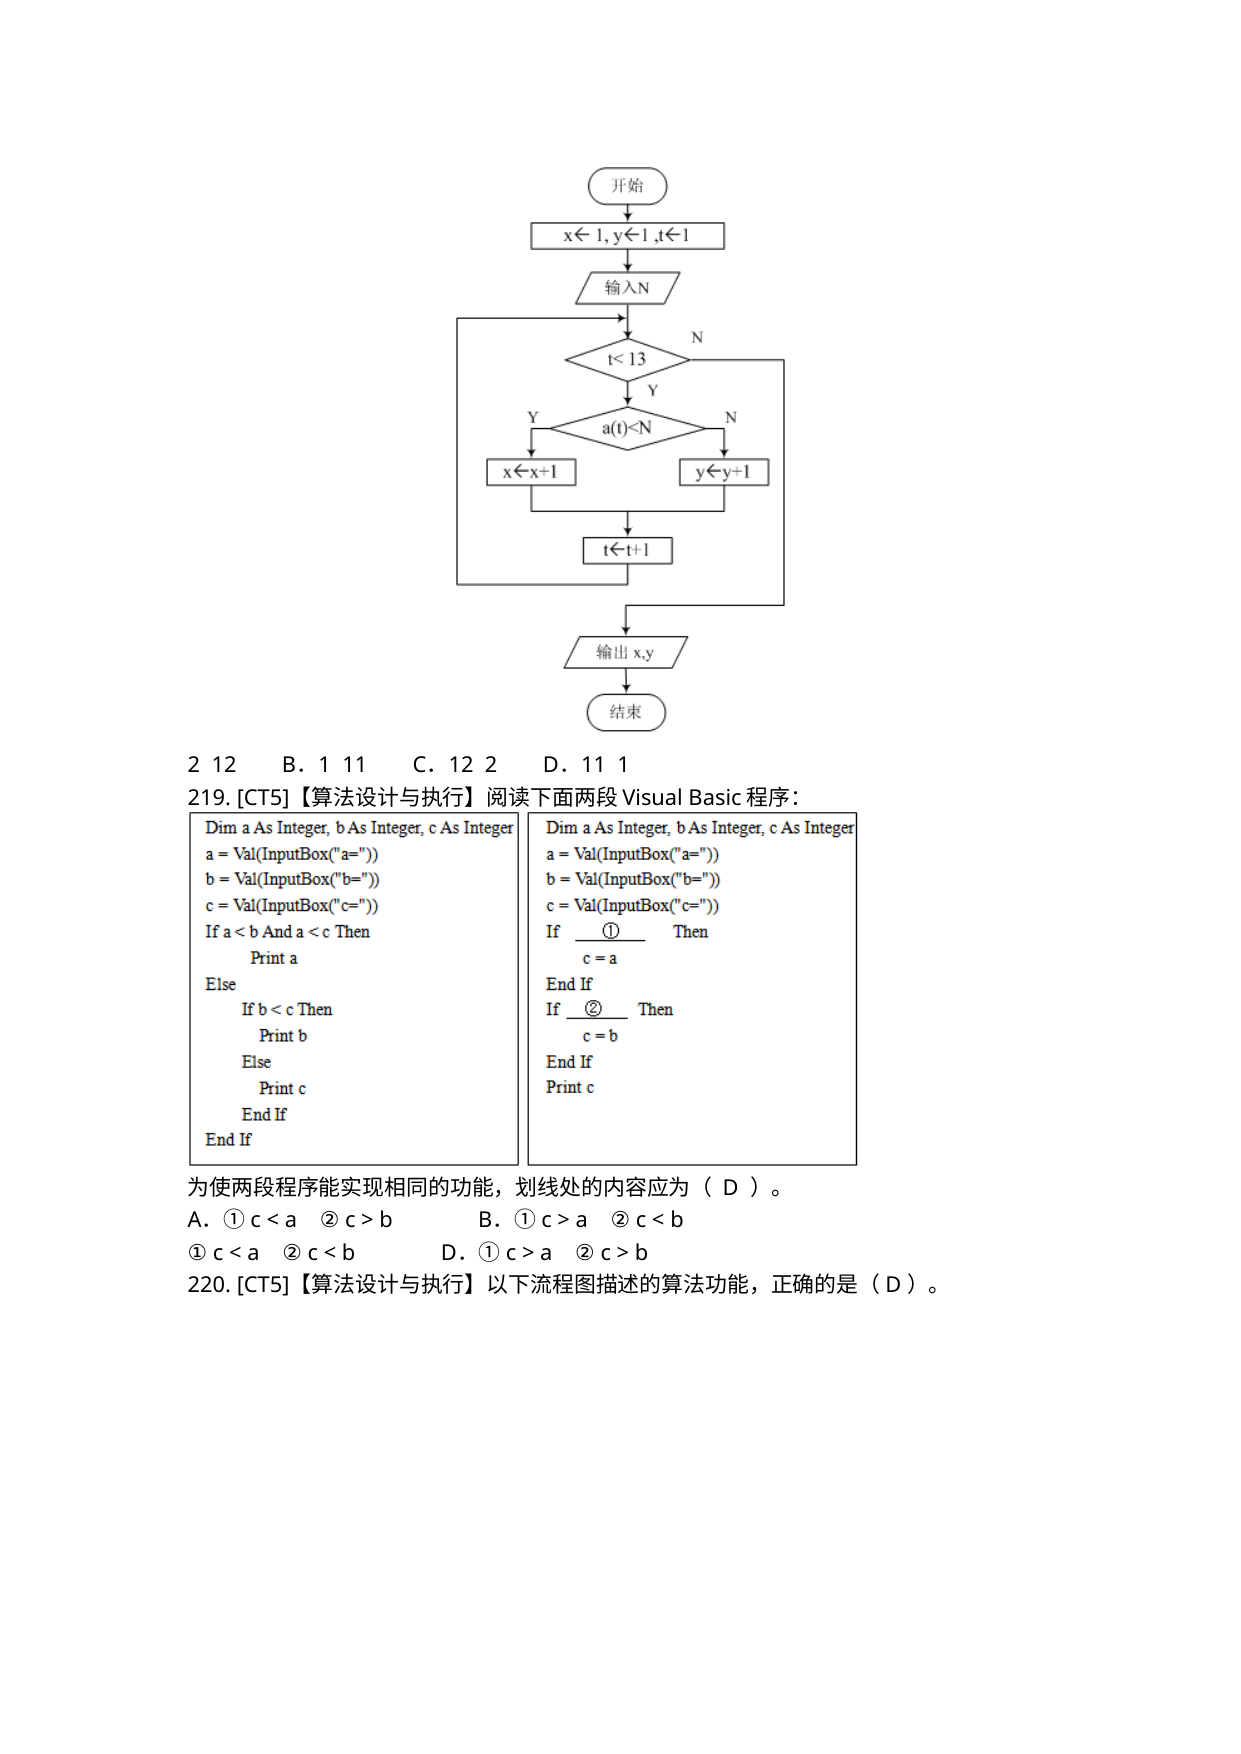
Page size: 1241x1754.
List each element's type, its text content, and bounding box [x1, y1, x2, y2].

text A．① c < a ② c > b B．① c > a ② c < b [187, 1202, 1053, 1234]
text 为使两段程序能实现相同的功能，划线处的内容应为（ D ）。 [187, 1169, 1053, 1202]
text 220. [CT5]【算法设计与执行】以下流程图描述的算法功能，正确的是（ D ）。 [187, 1267, 1053, 1299]
picture [449, 162, 791, 734]
text 219. [CT5]【算法设计与执行】阅读下面两段Visual Basic程序： [187, 779, 1053, 812]
text 2 12 B．1 11 C．12 2 D．11 1 [187, 747, 1053, 779]
picture [187, 812, 861, 1167]
text ① c < a ② c < b D．① c > a ② c > b [187, 1234, 1053, 1267]
